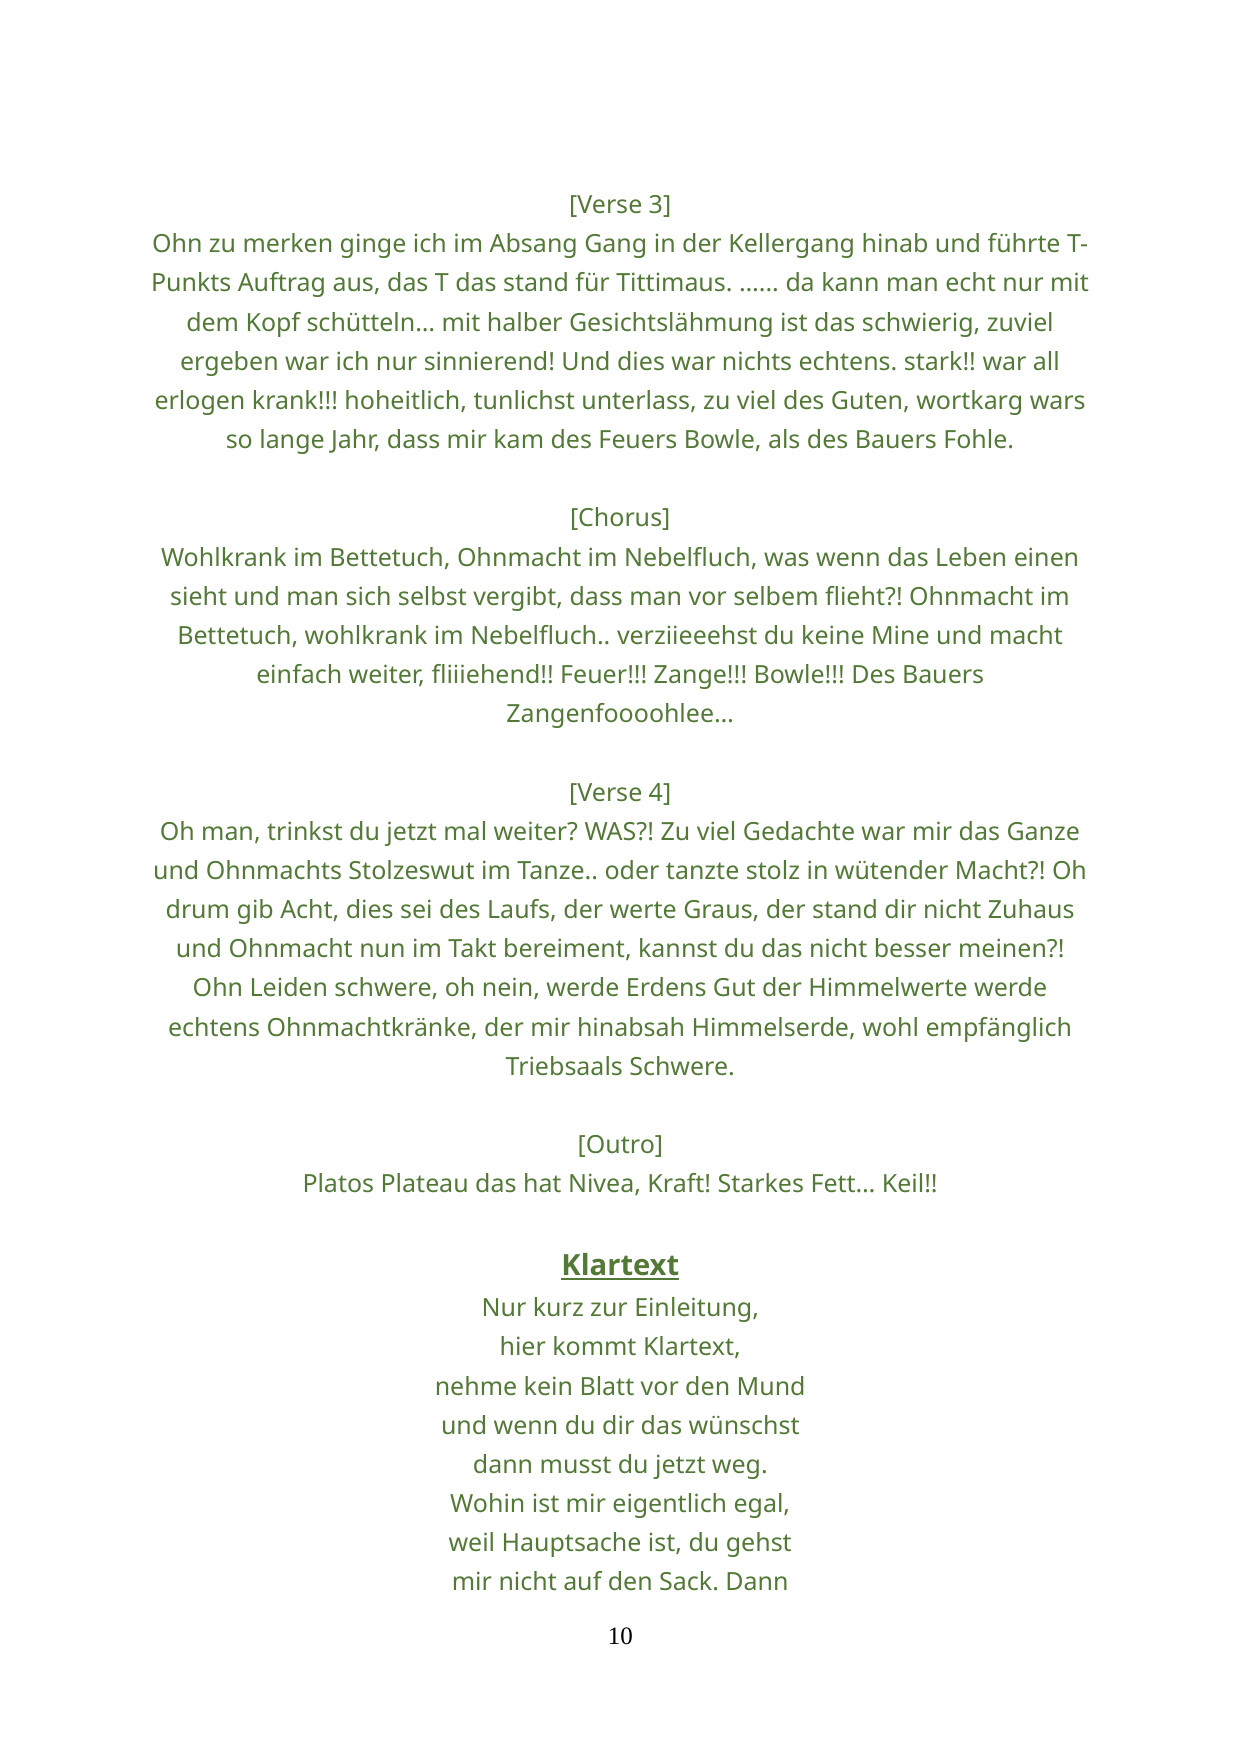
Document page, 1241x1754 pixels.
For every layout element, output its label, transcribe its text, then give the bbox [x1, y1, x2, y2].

text weil Hauptsache ist, du gehst [148, 1525, 1093, 1559]
text [Verse 4] [148, 774, 1093, 808]
text Oh man, trinkst du jetzt mal weiter? WAS?! Zu viel Gedachte war mir das Ganze und Ohnmachts Stolzeswut im Tanze.. oder tanzte stolz in wütender Macht?! Oh drum gib Acht, dies sei des Laufs, der werte Graus, der stand dir nicht Zuhaus und Ohnmacht nun im Takt bereiment, kannst du das nicht besser meinen?! Ohn Leiden schwere, oh nein, werde Erdens Gut der Himmelwerte werde echtens Ohnmachtkränke, der mir hinabsah Himmelserde, wohl empfänglich Triebsaals Schwere. [148, 813, 1093, 1082]
text Nur kurz zur Einleitung, [148, 1290, 1093, 1324]
text dann musst du jetzt weg. [148, 1447, 1093, 1481]
text Ohn zu merken ginge ich im Absang Gang in der Kellergang hinab und führte T-Punkts Auftrag aus, das T das stand für Tittimaus. …... da kann man echt nur mit dem Kopf schütteln… mit halber Gesichtslähmung ist das schwierig, zuviel ergeben war ich nur sinnierend! Und dies war nichts echtens. stark!! war all erlogen krank!!! hoheitlich, tunlichst unterlass, zu viel des Guten, wortkarg wars so lange Jahr, dass mir kam des Feuers Bowle, als des Bauers Fohle. [148, 226, 1093, 456]
text [Outro] [148, 1127, 1093, 1161]
text mir nicht auf den Sack. Dann [148, 1564, 1093, 1598]
text Wohlkrank im Bettetuch, Ohnmacht im Nebelfluch, was wenn das Leben einen sieht und man sich selbst vergibt, dass man vor selbem flieht?! Ohnmacht im Bettetuch, wohlkrank im Nebelfluch.. verziieeehst du keine Mine und macht einfach weiter, fliiiehend!! Feuer!!! Zange!!! Bowle!!! Des Bauers Zangenfoooohlee… [148, 539, 1093, 730]
text Wohin ist mir eigentlich egal, [148, 1486, 1093, 1520]
text hier kommt Klartext, [148, 1329, 1093, 1363]
text und wenn du dir das wünschst [148, 1407, 1093, 1441]
text Klartext [148, 1244, 1093, 1284]
text [Verse 3] [148, 187, 1093, 221]
text nehme kein Blatt vor den Mund [148, 1368, 1093, 1402]
text Platos Plateau das hat Nivea, Kraft! Starkes Fett… Keil!! [148, 1166, 1093, 1200]
text [Chorus] [148, 500, 1093, 534]
